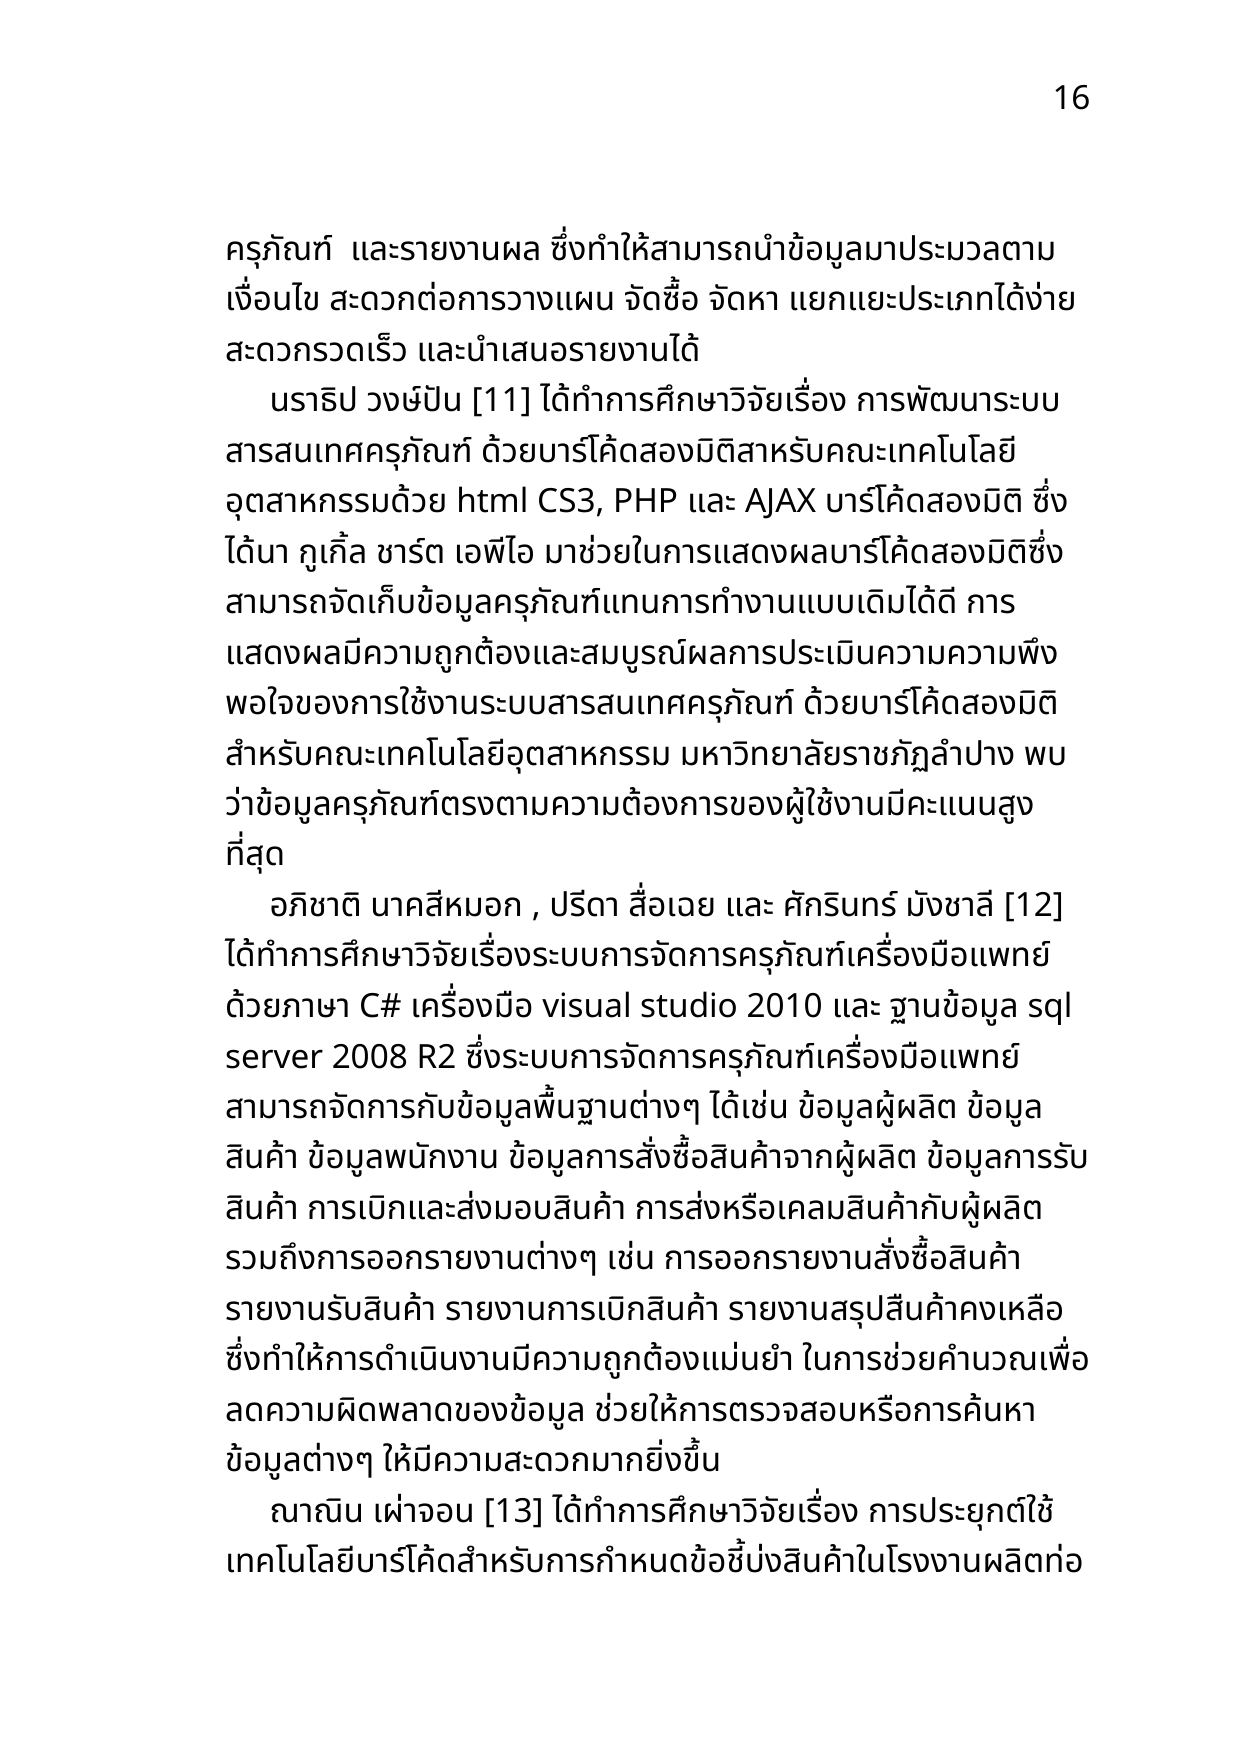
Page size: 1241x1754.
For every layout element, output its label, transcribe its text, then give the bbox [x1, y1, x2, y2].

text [225, 225, 1090, 376]
text อภิชาติ นาคสีหมอก , ปรีดา สื่อเฉย และ ศักรินทร์ มังชาลี [12] ได้ทำการศึกษาวิจัยเรื่องระบบการจัดการครุภัณฑ์เครื่องมือแพทย์ด้วยภาษา C# เครื่องมือ visual studio 2010 และ ฐานข้อมูล sql server 2008 R2 ซึ่งระบบการจัดการครุภัณฑ์เครื่องมือแพทย์สามารถจัดการกับข้อมูลพื้นฐานต่างๆ ได้เช่น ข้อมูลผู้ผลิต ข้อมูลสินค้า ข้อมูลพนักงาน ข้อมูลการสั่งซื้อสินค้าจากผู้ผลิต ข้อมูลการรับสินค้า การเบิกและส่งมอบสินค้า การส่งหรือเคลมสินค้ากับผู้ผลิต รวมถึงการออกรายงานต่างๆ เช่น การออกรายงานสั่งซื้อสินค้า รายงานรับสินค้า รายงานการเบิกสินค้า รายงานสรุปสืนค้าคงเหลือ ซึ่งทำให้การดำเนินงานมีความถูกต้องแม่นยำ ในการช่วยคำนวณเพื่อลดความผิดพลาดของข้อมูล ช่วยให้การตรวจสอบหรือการค้นหาข้อมูลต่างๆ ให้มีความสะดวกมากยิ่งขึ้น [225, 881, 1090, 1486]
text นราธิป วงษ์ปัน [11] ได้ทำการศึกษาวิจัยเรื่อง การพัฒนาระบบสารสนเทศครุภัณฑ์ ด้วยบาร์โค้ดสองมิติสาหรับคณะเทคโนโลยีอุตสาหกรรมด้วย html CS3, PHP และ AJAX บาร์โค้ดสองมิติ ซึ่งได้นา กูเกิ้ล ชาร์ต เอพีไอ มาช่วยในการแสดงผลบาร์โค้ดสองมิติซึ่งสามารถจัดเก็บข้อมูลครุภัณฑ์แทนการทำงานแบบเดิมได้ดี การแสดงผลมีความถูกต้องและสมบูรณ์ผลการประเมินความความพึงพอใจของการใช้งานระบบสารสนเทศครุภัณฑ์ ด้วยบาร์โค้ดสองมิติ สำหรับคณะเทคโนโลยีอุตสาหกรรม มหาวิทยาลัยราชภัฏลำปาง พบว่าข้อมูลครุภัณฑ์ตรงตามความต้องการของผู้ใช้งานมีคะแนนสูงที่สุด [225, 376, 1090, 881]
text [225, 1486, 1090, 1587]
